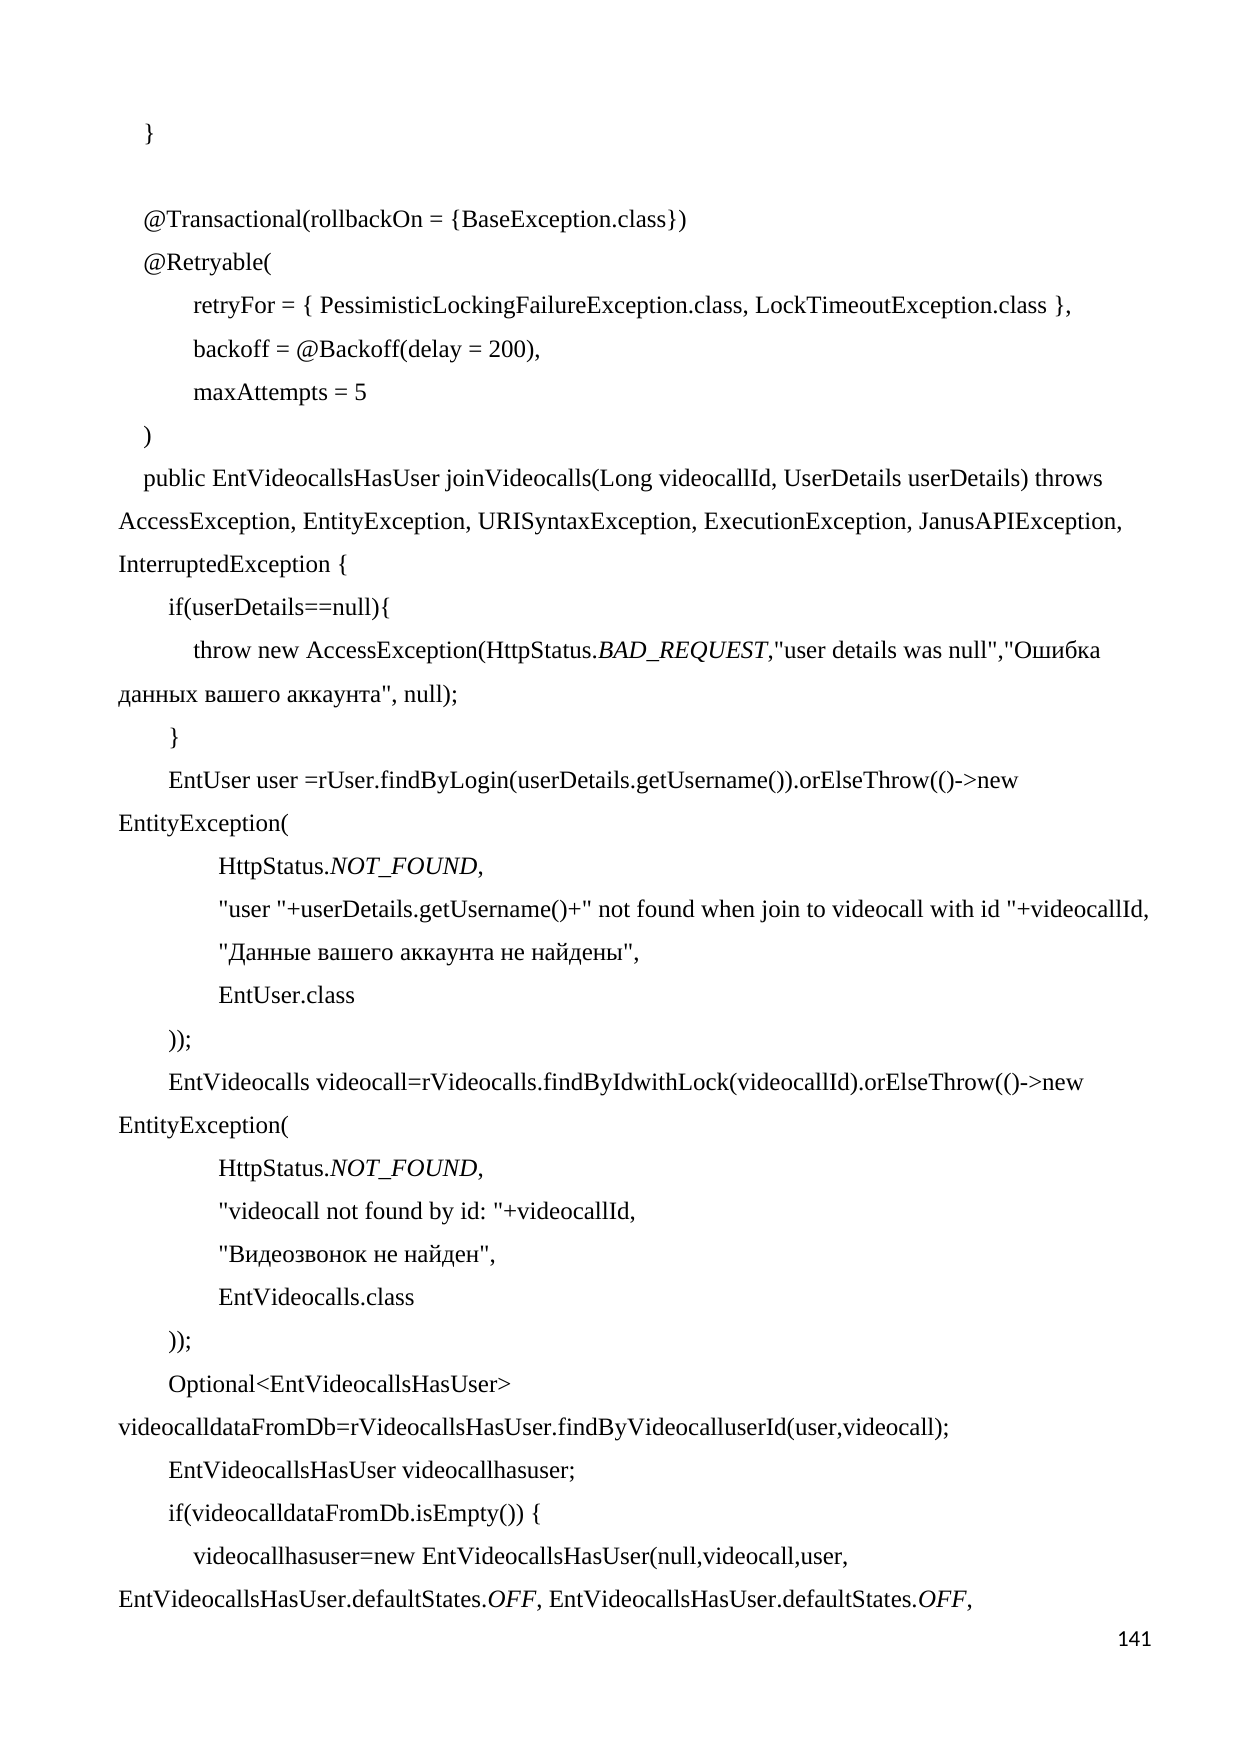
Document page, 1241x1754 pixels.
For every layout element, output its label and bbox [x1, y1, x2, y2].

text [118, 118, 1152, 1613]
